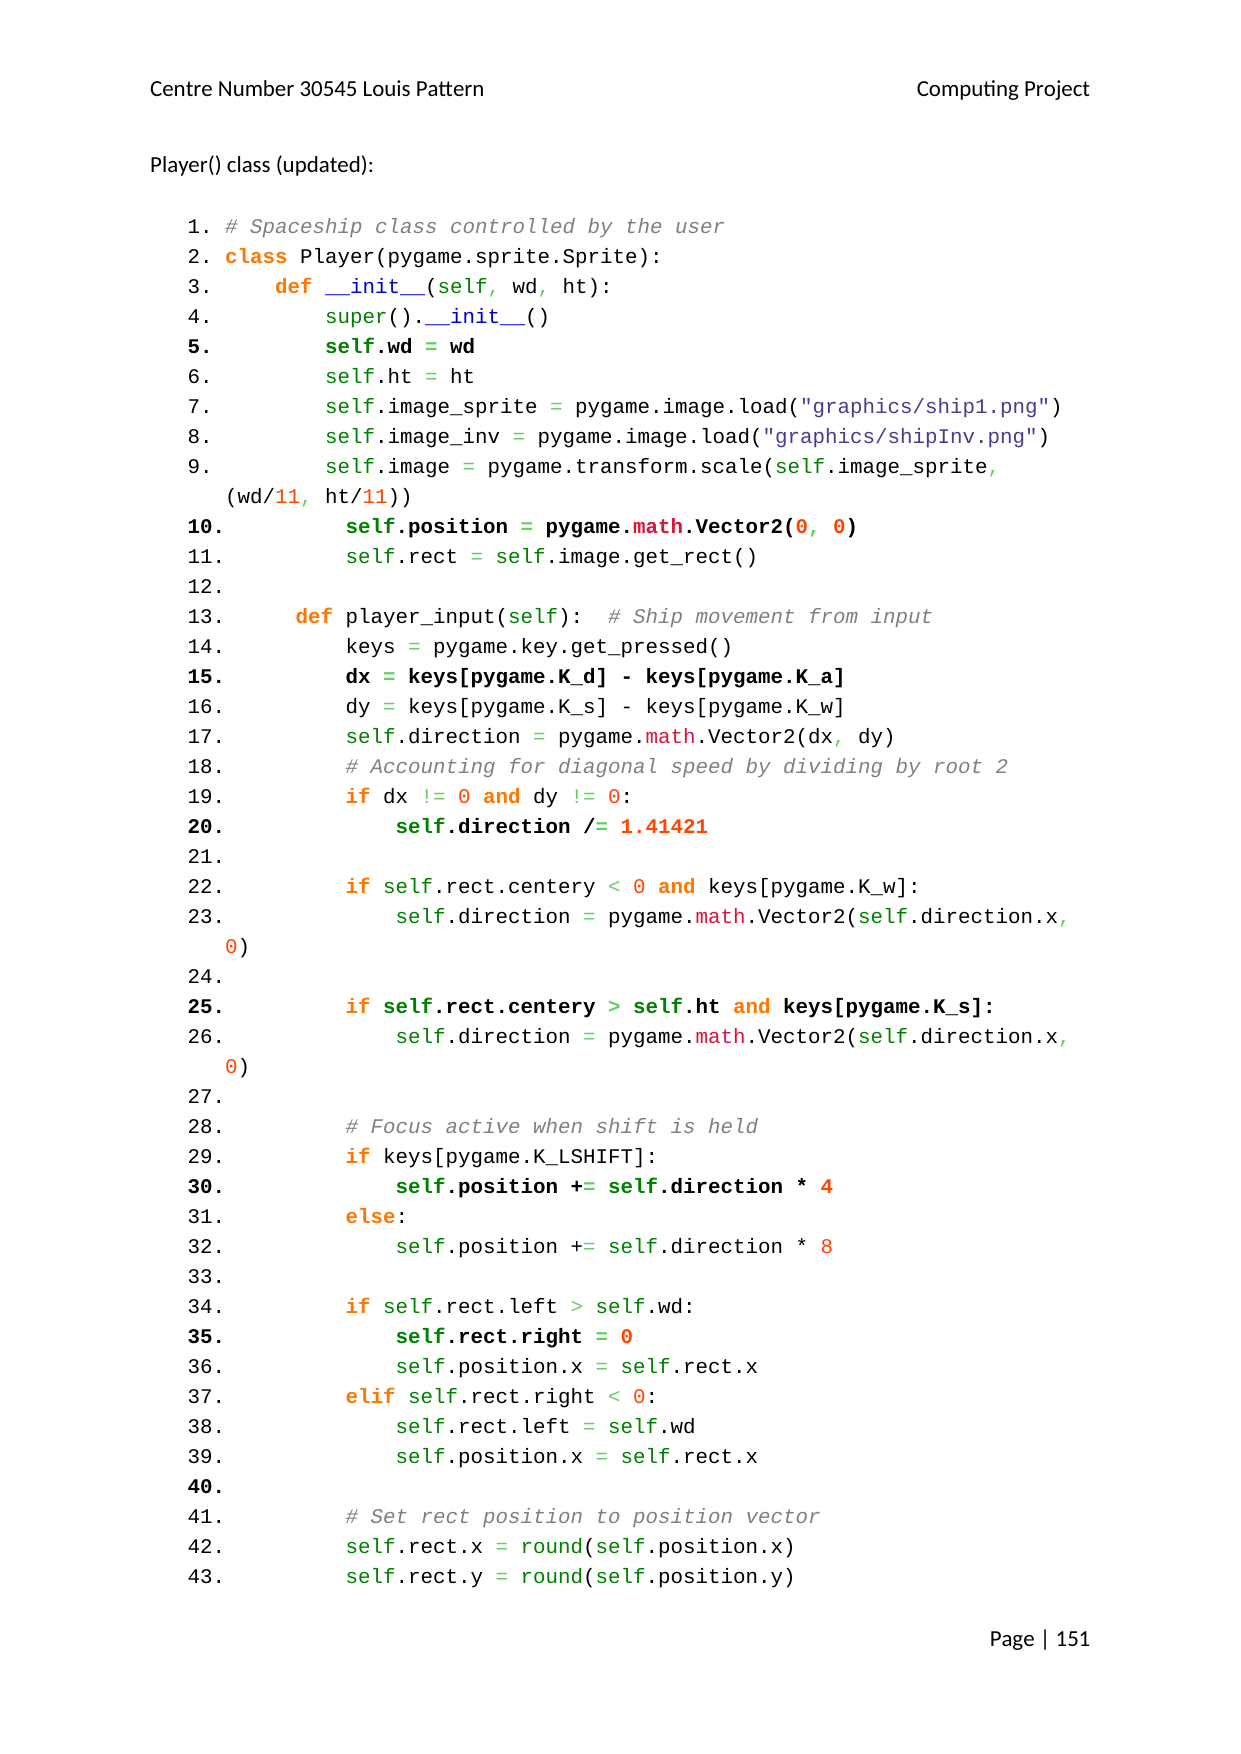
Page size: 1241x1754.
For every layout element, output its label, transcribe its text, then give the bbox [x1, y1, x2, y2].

list def player_input(self): # Ship movement from input [187, 599, 1090, 629]
list class Player(pygame.sprite.Sprite): [187, 239, 1090, 269]
list self.direction = pygame.math.Vector2(dx, dy) [187, 719, 1090, 749]
list self.image = pygame.transform.scale(self.image_sprite, (wd/11, ht/11)) [187, 449, 1090, 509]
list # Spaceship class controlled by the user [187, 209, 1090, 239]
list def __init__(self, wd, ht): [187, 269, 1090, 299]
list self.rect.right = 0 [187, 1319, 1090, 1349]
list self.direction /= 1.41421 [187, 809, 1090, 839]
list self.wd = wd [187, 329, 1090, 359]
list self.rect = self.image.get_rect() [187, 539, 1090, 569]
list self.rect.left = self.wd [187, 1409, 1090, 1439]
list self.position = pygame.math.Vector2(0, 0) [187, 509, 1090, 539]
list keys = pygame.key.get_pressed() [187, 629, 1090, 659]
list if self.rect.centery < 0 and keys[pygame.K_w]: [187, 869, 1090, 899]
list dy = keys[pygame.K_s] - keys[pygame.K_w] [187, 689, 1090, 719]
list self.rect.x = round(self.position.x) [187, 1529, 1090, 1559]
list self.direction = pygame.math.Vector2(self.direction.x, 0) [187, 899, 1090, 959]
list if self.rect.centery > self.ht and keys[pygame.K_s]: [187, 989, 1090, 1019]
list # Focus active when shift is held [187, 1109, 1090, 1139]
list if dx != 0 and dy != 0: [187, 779, 1090, 809]
text Player() class (updated): [150, 150, 1090, 178]
list else: [187, 1199, 1090, 1229]
list self.image_inv = pygame.image.load("graphics/shipInv.png") [187, 419, 1090, 449]
list self.image_sprite = pygame.image.load("graphics/ship1.png") [187, 389, 1090, 419]
list if self.rect.left > self.wd: [187, 1289, 1090, 1319]
list # Set rect position to position vector [187, 1499, 1090, 1529]
list # Accounting for diagonal speed by dividing by root 2 [187, 749, 1090, 779]
list self.position += self.direction * 4 [187, 1169, 1090, 1199]
list self.position.x = self.rect.x [187, 1349, 1090, 1379]
list self.rect.y = round(self.position.y) [187, 1559, 1090, 1589]
list self.ht = ht [187, 359, 1090, 389]
list elif self.rect.right < 0: [187, 1379, 1090, 1409]
list self.position += self.direction * 8 [187, 1229, 1090, 1259]
list self.position.x = self.rect.x [187, 1439, 1090, 1469]
list dx = keys[pygame.K_d] - keys[pygame.K_a] [187, 659, 1090, 689]
list if keys[pygame.K_LSHIFT]: [187, 1139, 1090, 1169]
list super().__init__() [187, 299, 1090, 329]
list self.direction = pygame.math.Vector2(self.direction.x, 0) [187, 1019, 1090, 1079]
